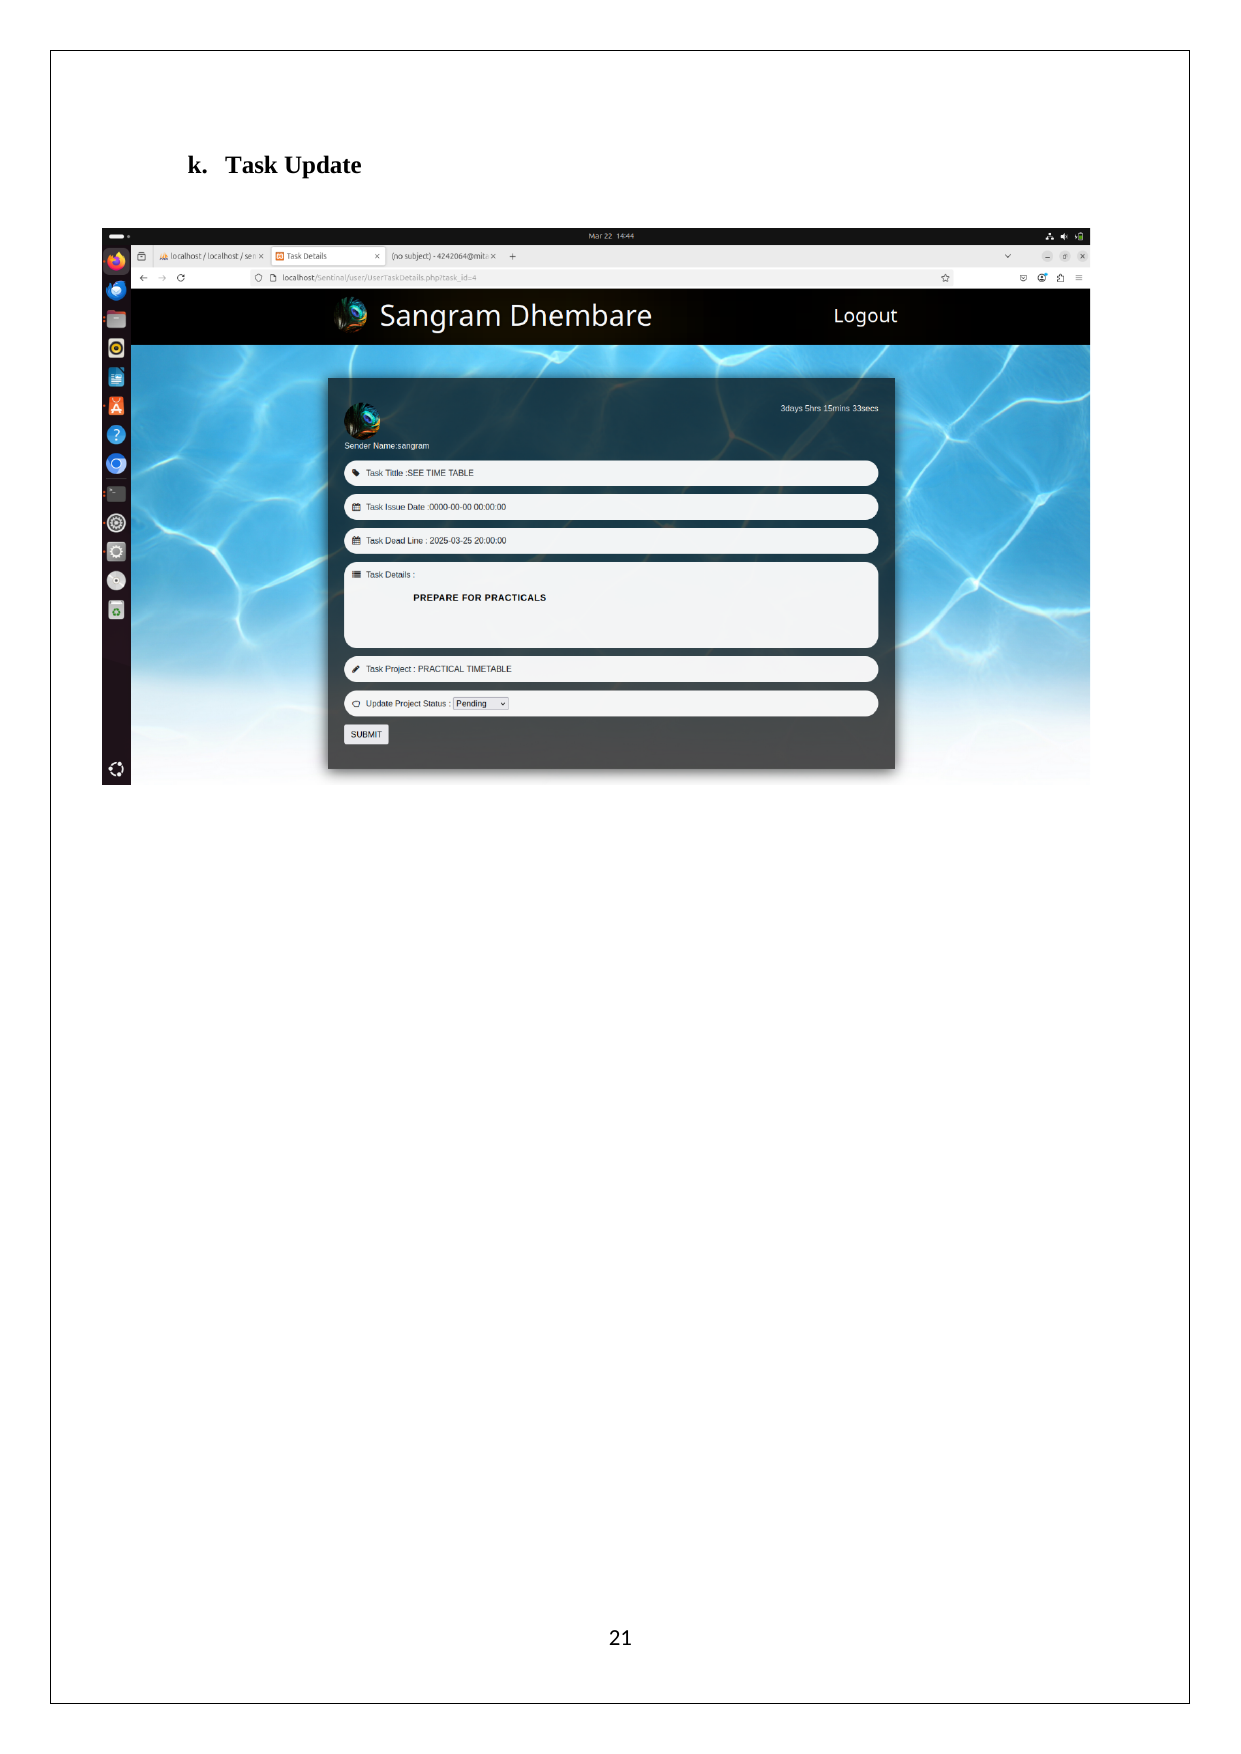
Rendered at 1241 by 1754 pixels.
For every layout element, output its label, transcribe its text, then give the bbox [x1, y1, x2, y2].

list Task Update [187, 150, 1090, 179]
picture [102, 228, 1091, 785]
